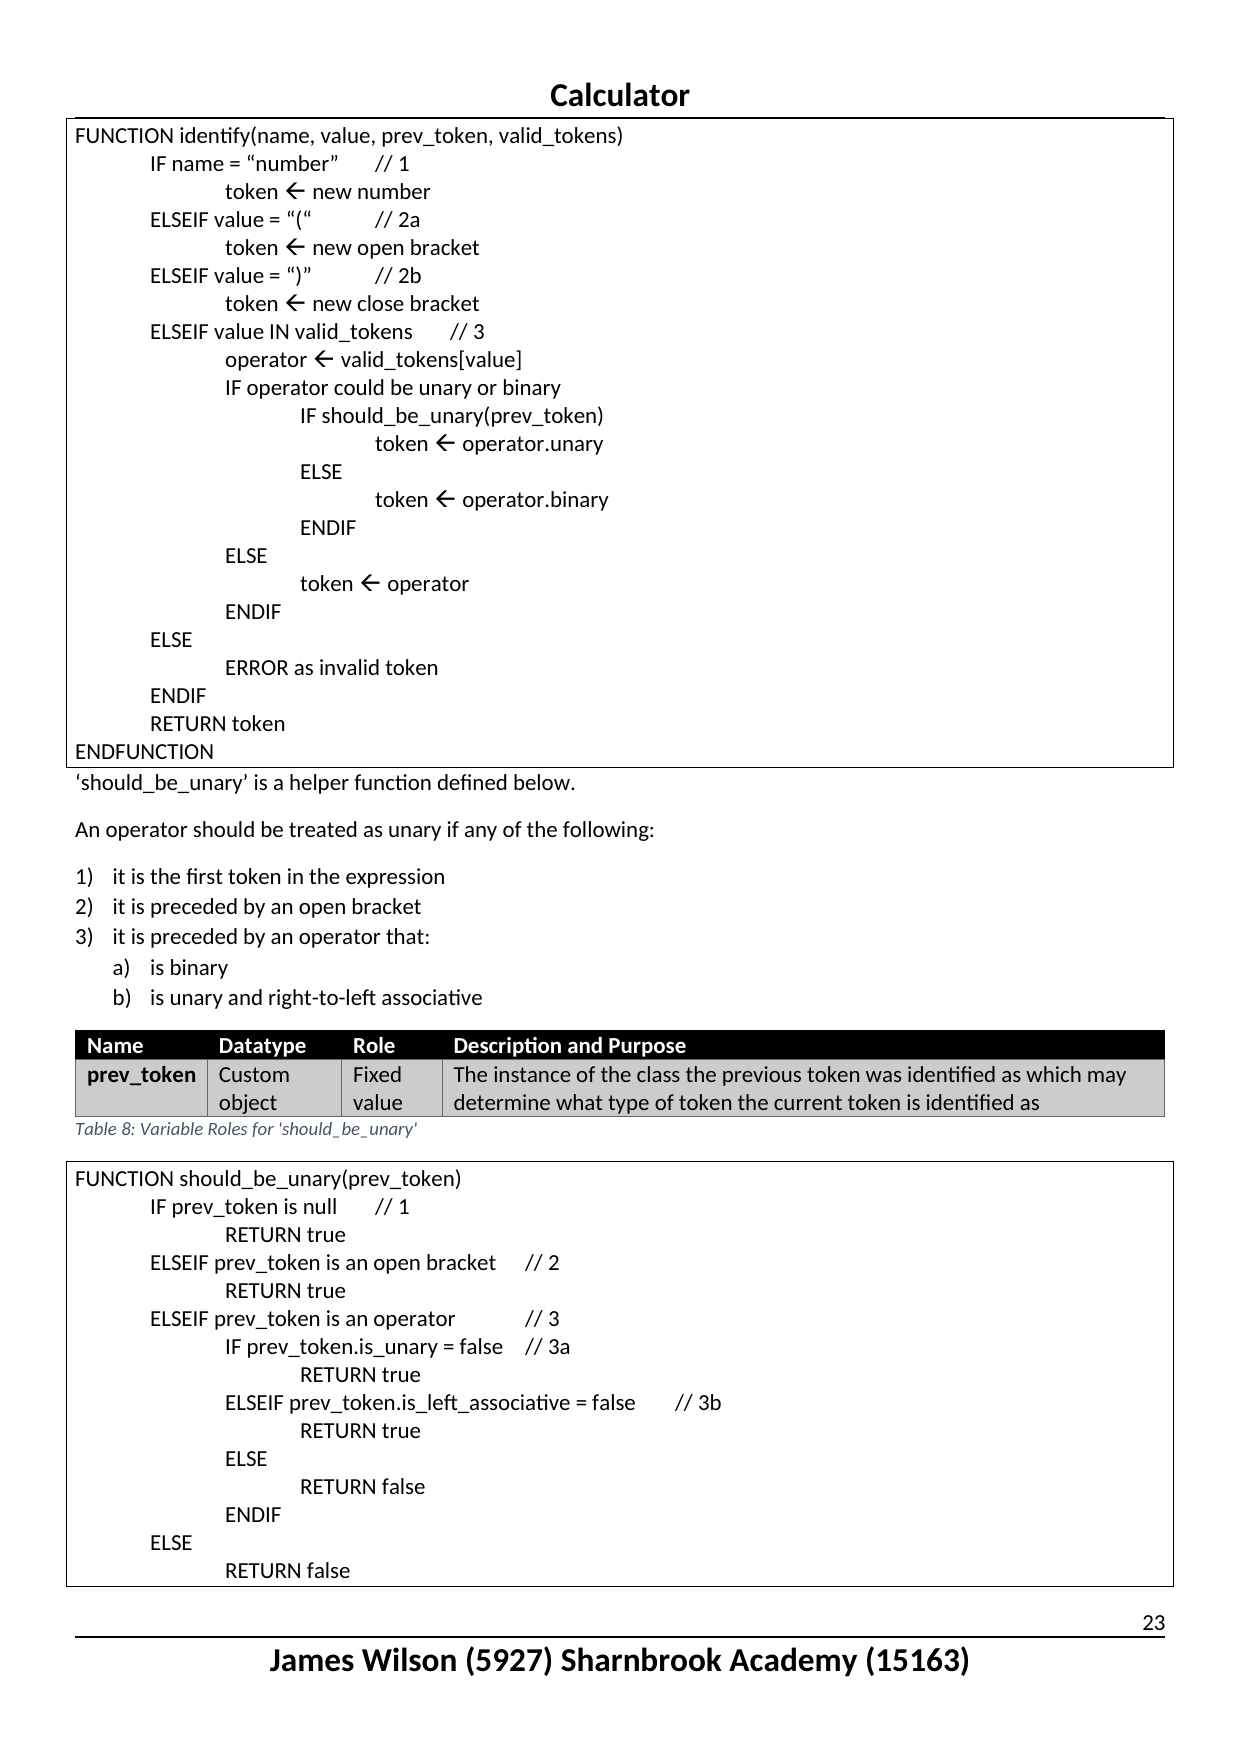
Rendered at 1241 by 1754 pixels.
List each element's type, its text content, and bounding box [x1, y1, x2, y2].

text ELSE [75, 1528, 1165, 1553]
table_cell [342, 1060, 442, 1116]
text IF prev_token is null // 1 [75, 1192, 1165, 1220]
text ENDIF [75, 1500, 1165, 1528]
text ELSE [75, 625, 1165, 653]
text RETURN true [75, 1416, 1165, 1444]
text IF name = “number” // 1 [75, 149, 1165, 177]
text ENDIF [75, 681, 1165, 709]
text operator valid_tokens[value] [75, 345, 1165, 373]
list it is preceded by an operator that: [75, 922, 1165, 951]
text Table 8: Variable Roles for 'should_be_unary' [75, 1117, 1165, 1140]
text ELSEIF value = “(“ // 2a [75, 205, 1165, 233]
text ERROR as invalid token [75, 653, 1165, 681]
text ENDIF [75, 597, 1165, 625]
list it is preceded by an open bracket [75, 892, 1165, 920]
text token operator.binary [75, 485, 1165, 513]
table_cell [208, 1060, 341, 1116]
text RETURN true [75, 1220, 1165, 1248]
list is unary and right-to-left associative [112, 983, 1165, 1011]
list it is the first token in the expression [75, 862, 1165, 890]
text ELSE [75, 1444, 1165, 1472]
text An operator should be treated as unary if any of the following: [75, 815, 1165, 843]
text token new open bracket [75, 233, 1165, 261]
text FUNCTION should_be_unary(prev_token) [67, 1162, 1173, 1192]
text ELSEIF value IN valid_tokens // 3 [75, 317, 1165, 345]
list is binary [112, 953, 1165, 981]
text ‘should_be_unary’ is a helper function defined below. [75, 768, 1165, 796]
text RETURN true [75, 1360, 1165, 1388]
text IF should_be_unary(prev_token) [75, 401, 1165, 429]
text RETURN token [75, 709, 1165, 734]
text token new close bracket [75, 289, 1165, 317]
text token operator [75, 569, 1165, 597]
text IF operator could be unary or binary [75, 373, 1165, 401]
text token operator.unary [75, 429, 1165, 457]
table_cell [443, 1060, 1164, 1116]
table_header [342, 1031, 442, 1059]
text ENDIF [75, 513, 1165, 541]
text ELSEIF prev_token is an open bracket // 2 [75, 1248, 1165, 1276]
text ELSE [75, 541, 1165, 569]
text RETURN true [75, 1276, 1165, 1304]
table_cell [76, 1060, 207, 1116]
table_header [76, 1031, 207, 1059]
text FUNCTION identify(name, value, prev_token, valid_tokens) [67, 119, 1173, 149]
text token new number [75, 177, 1165, 205]
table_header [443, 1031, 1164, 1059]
text RETURN false [67, 1553, 1173, 1586]
text ELSE [75, 457, 1165, 485]
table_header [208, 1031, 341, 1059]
text ENDFUNCTION [67, 734, 1173, 767]
text RETURN false [75, 1472, 1165, 1500]
text IF prev_token.is_unary = false // 3a [75, 1332, 1165, 1360]
text ELSEIF prev_token is an operator // 3 [75, 1304, 1165, 1332]
text ELSEIF value = “)” // 2b [75, 261, 1165, 289]
text ELSEIF prev_token.is_left_associative = false // 3b [75, 1388, 1165, 1416]
